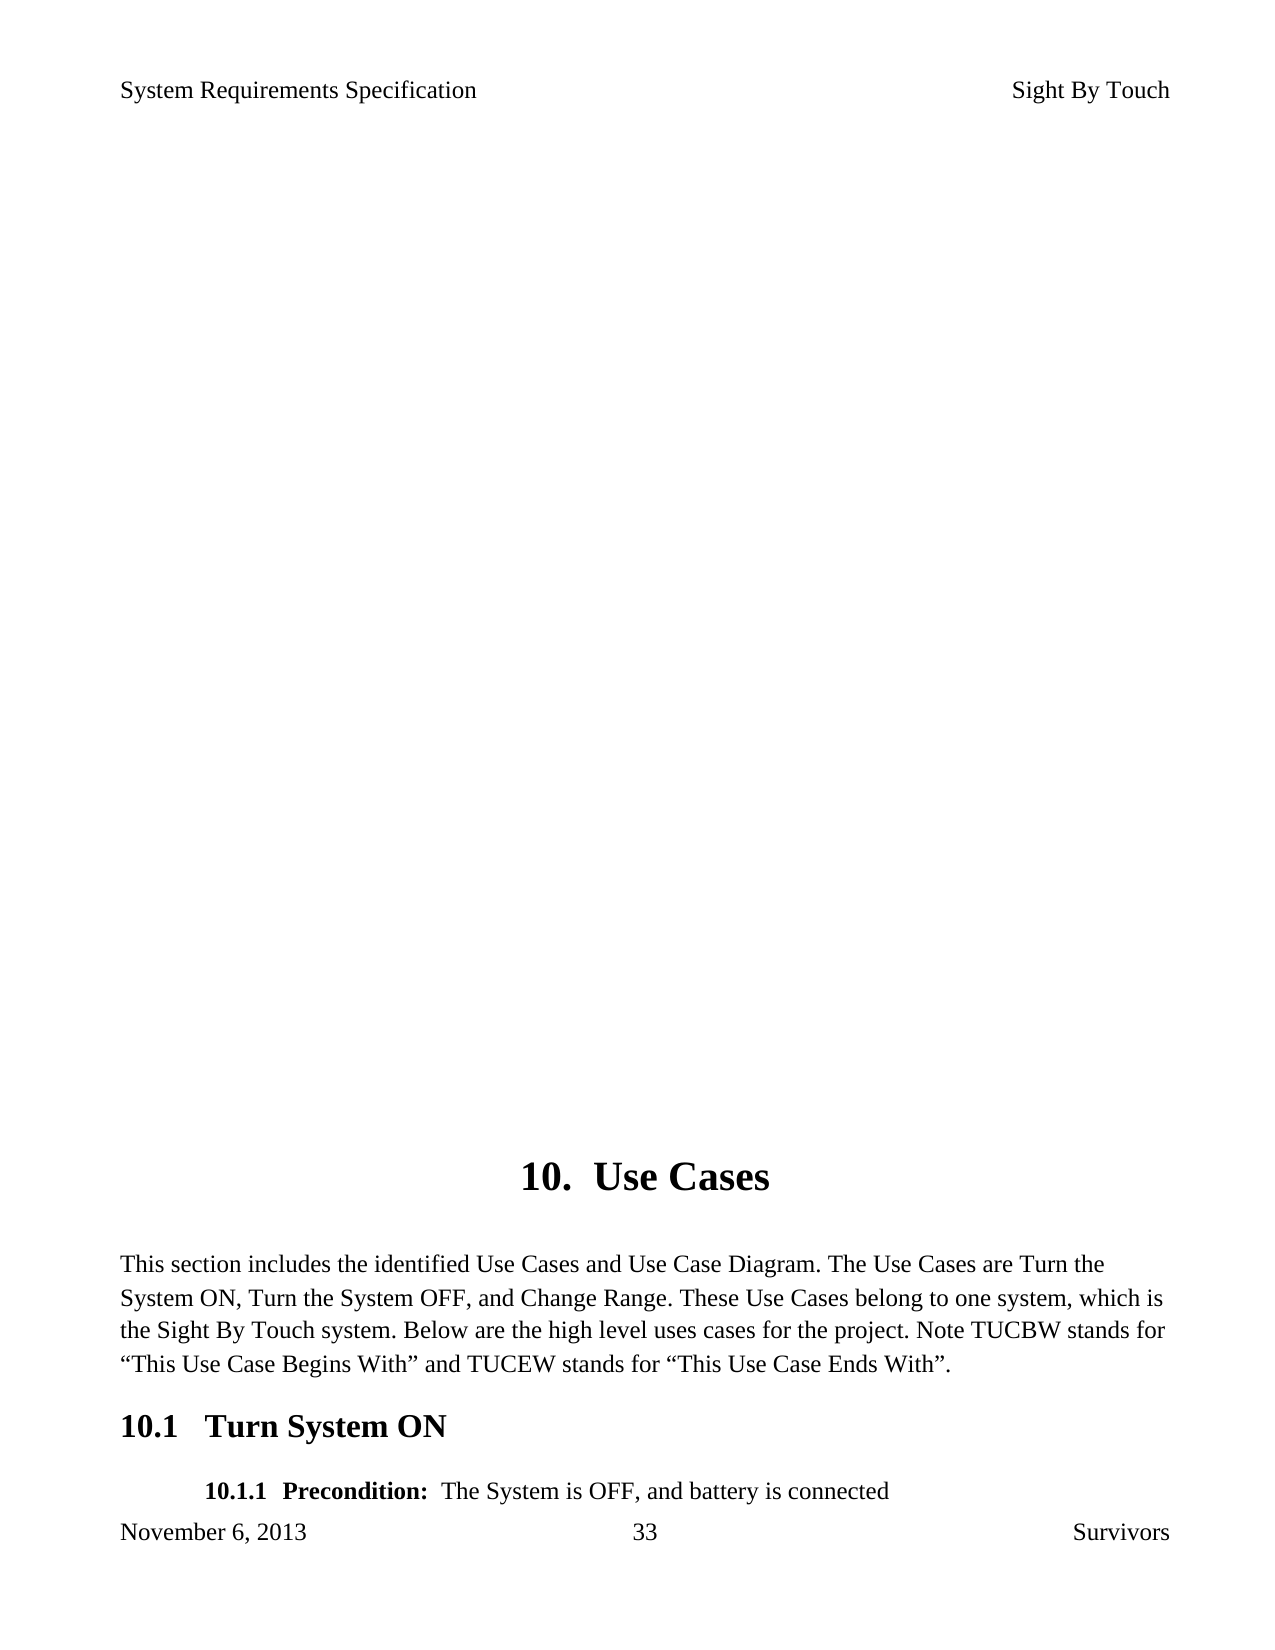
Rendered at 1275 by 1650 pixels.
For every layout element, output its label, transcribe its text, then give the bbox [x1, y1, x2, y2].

subtitle 10.1 Turn System ON [120, 1407, 1170, 1445]
subtitle 10. Use Cases [120, 1152, 1170, 1199]
text 10.1.1 Precondition: The System is OFF, and battery is connected [120, 1476, 1170, 1504]
text This section includes the identified Use Cases and Use Case Diagram. The Use Cases are Turn the System ON, Turn the System OFF, and Change Range. These Use Cases belong to one system, which is the Sight By Touch system. Below are the high level uses cases for the project. Note TUCBW stands for “This Use Case Begins With” and TUCEW stands for “This Use Case Ends With”. [120, 1249, 1170, 1377]
